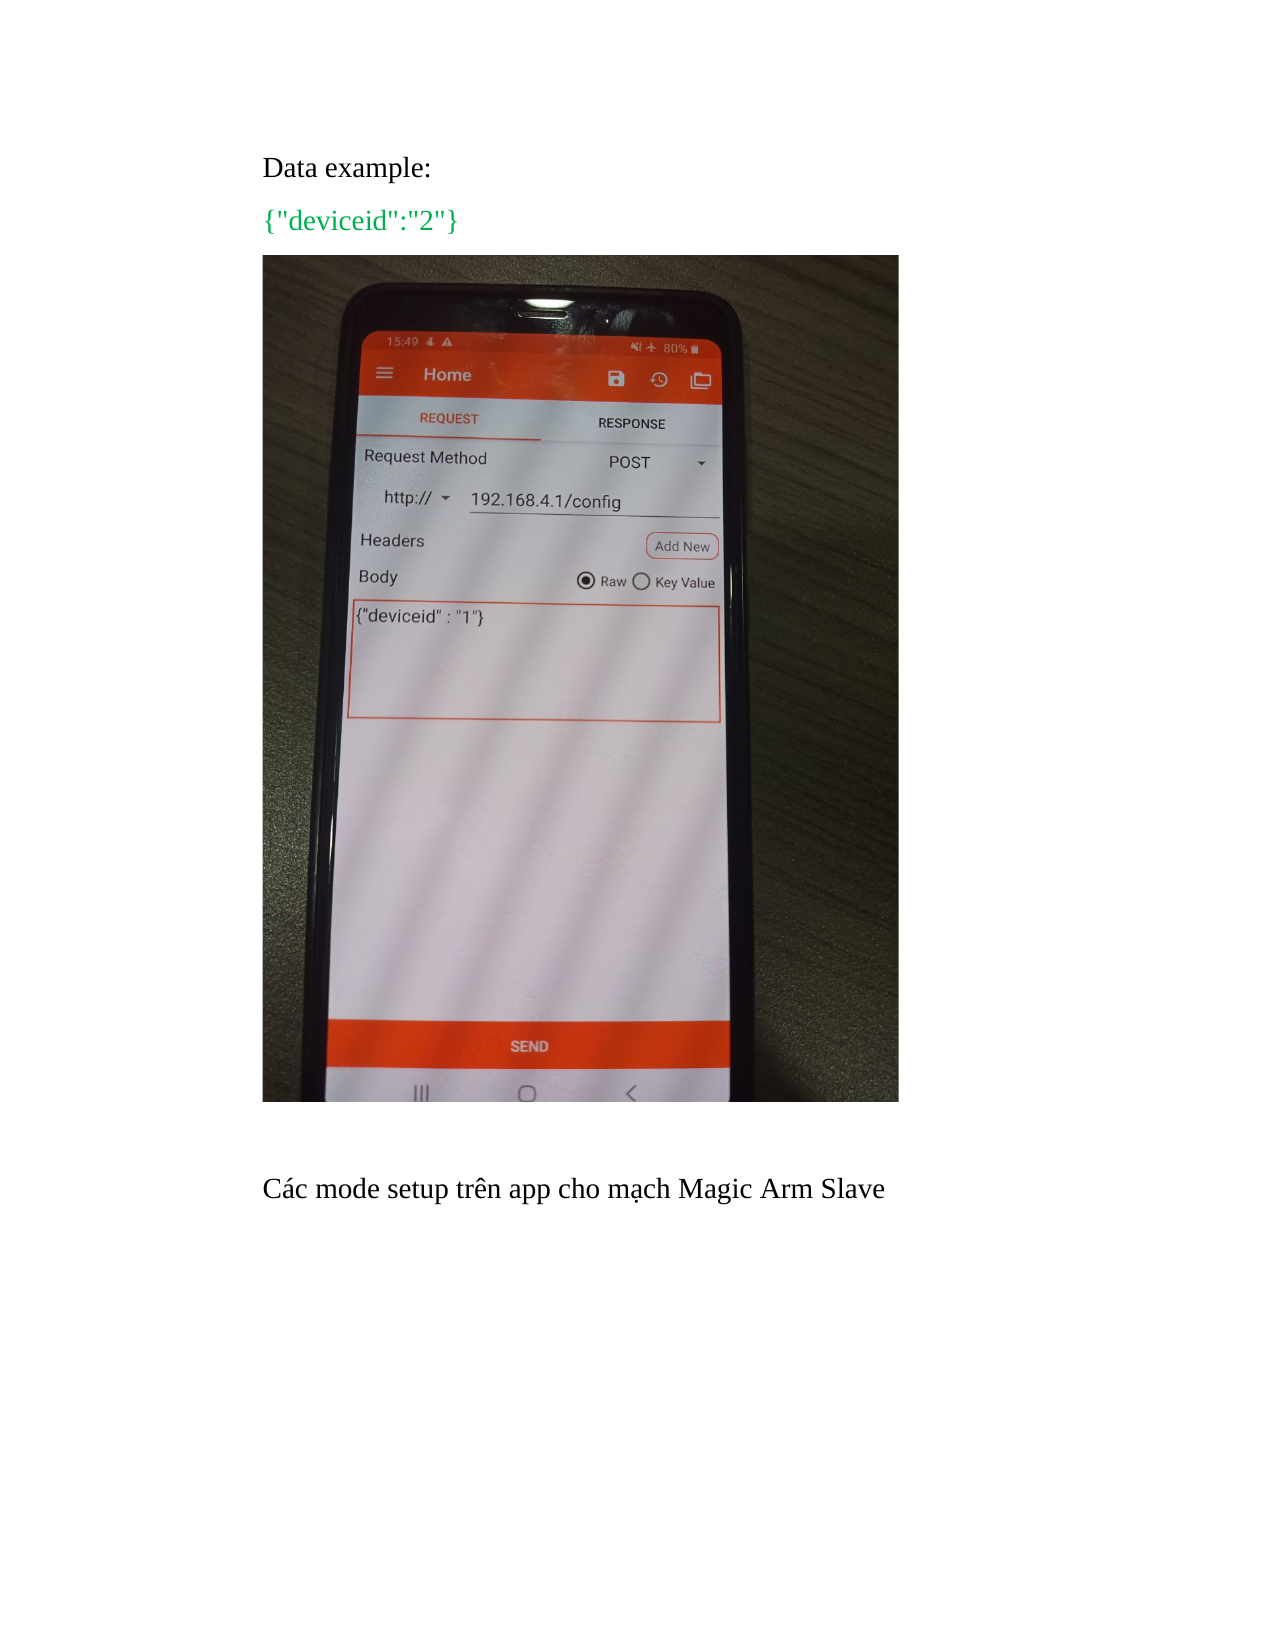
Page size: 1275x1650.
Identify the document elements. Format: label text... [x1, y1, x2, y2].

text Data example: [262, 150, 1125, 183]
text {"deviceid":"2"} [262, 203, 1125, 236]
list Các mode setup trên app cho mạch Magic Arm Slave [262, 1171, 1125, 1204]
picture [262, 255, 899, 1102]
